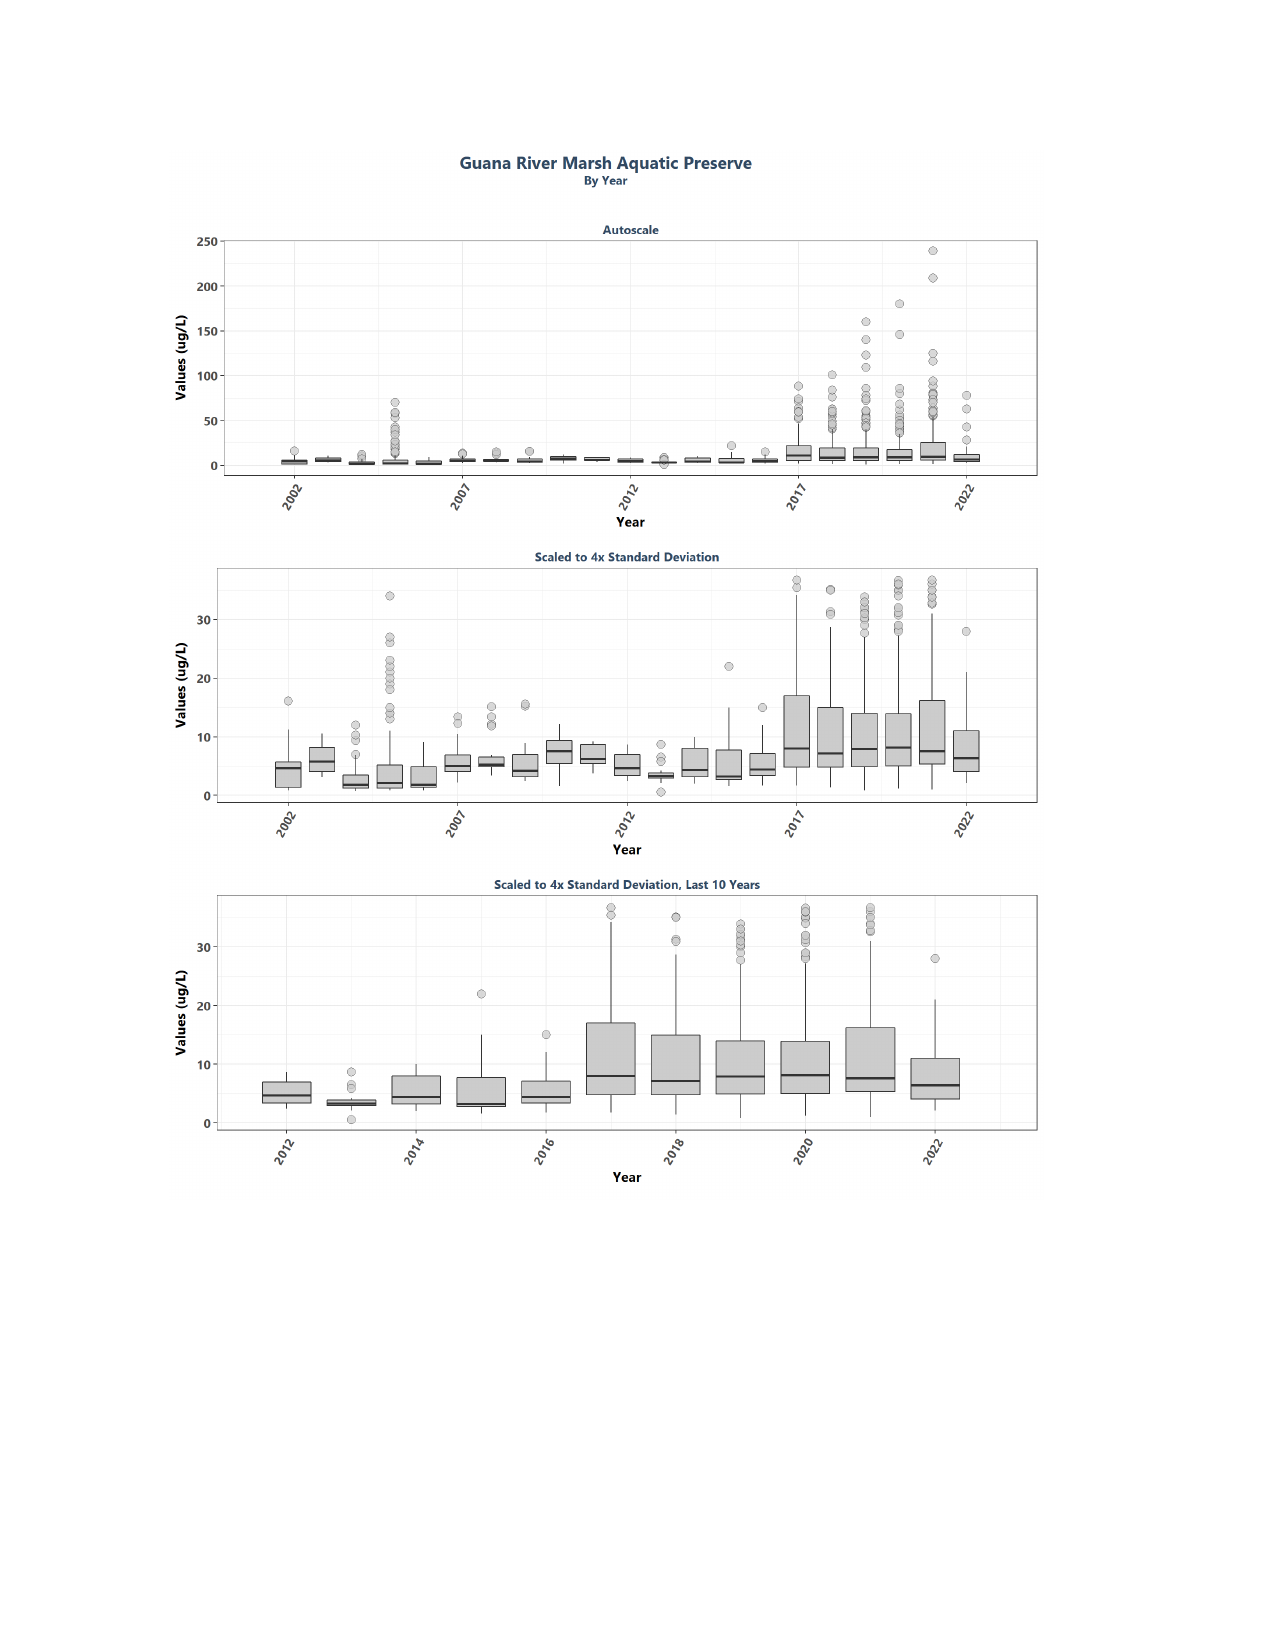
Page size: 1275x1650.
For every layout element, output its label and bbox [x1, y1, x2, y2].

picture [168, 150, 1044, 1200]
